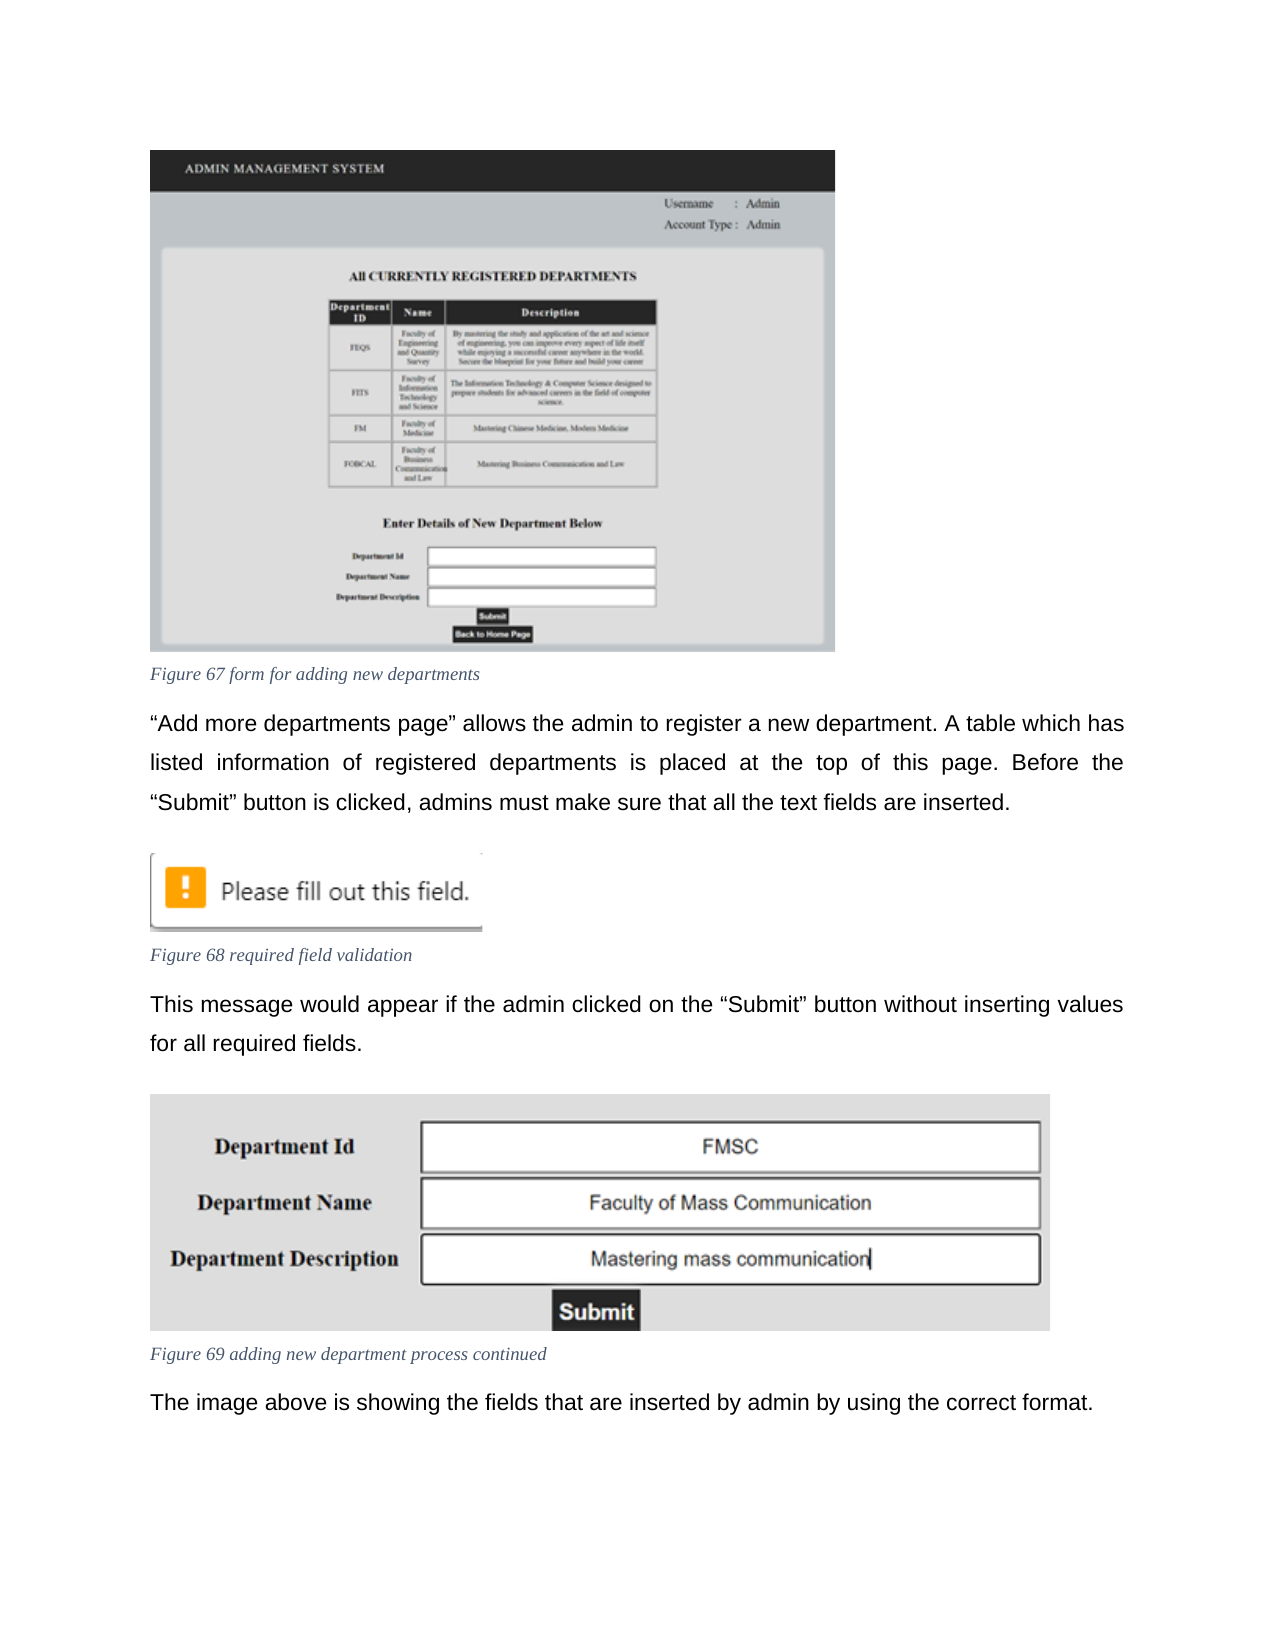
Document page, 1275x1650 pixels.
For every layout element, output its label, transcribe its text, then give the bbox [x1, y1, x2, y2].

text “Add more departments page” allows the admin to register a new department. A table which has listed information of registered departments is placed at the top of this page. Before the “Submit” button is clicked, admins must make sure that all the text fields are inserted. [150, 710, 1125, 815]
text The image above is showing the fields that are inserted by admin by using the correct format. [150, 1389, 1125, 1416]
picture [150, 150, 836, 652]
text This message would appear if the admin clicked on the “Submit” button without inserting values for all required fields. [150, 991, 1125, 1056]
picture [150, 1094, 1050, 1331]
picture [150, 853, 483, 932]
